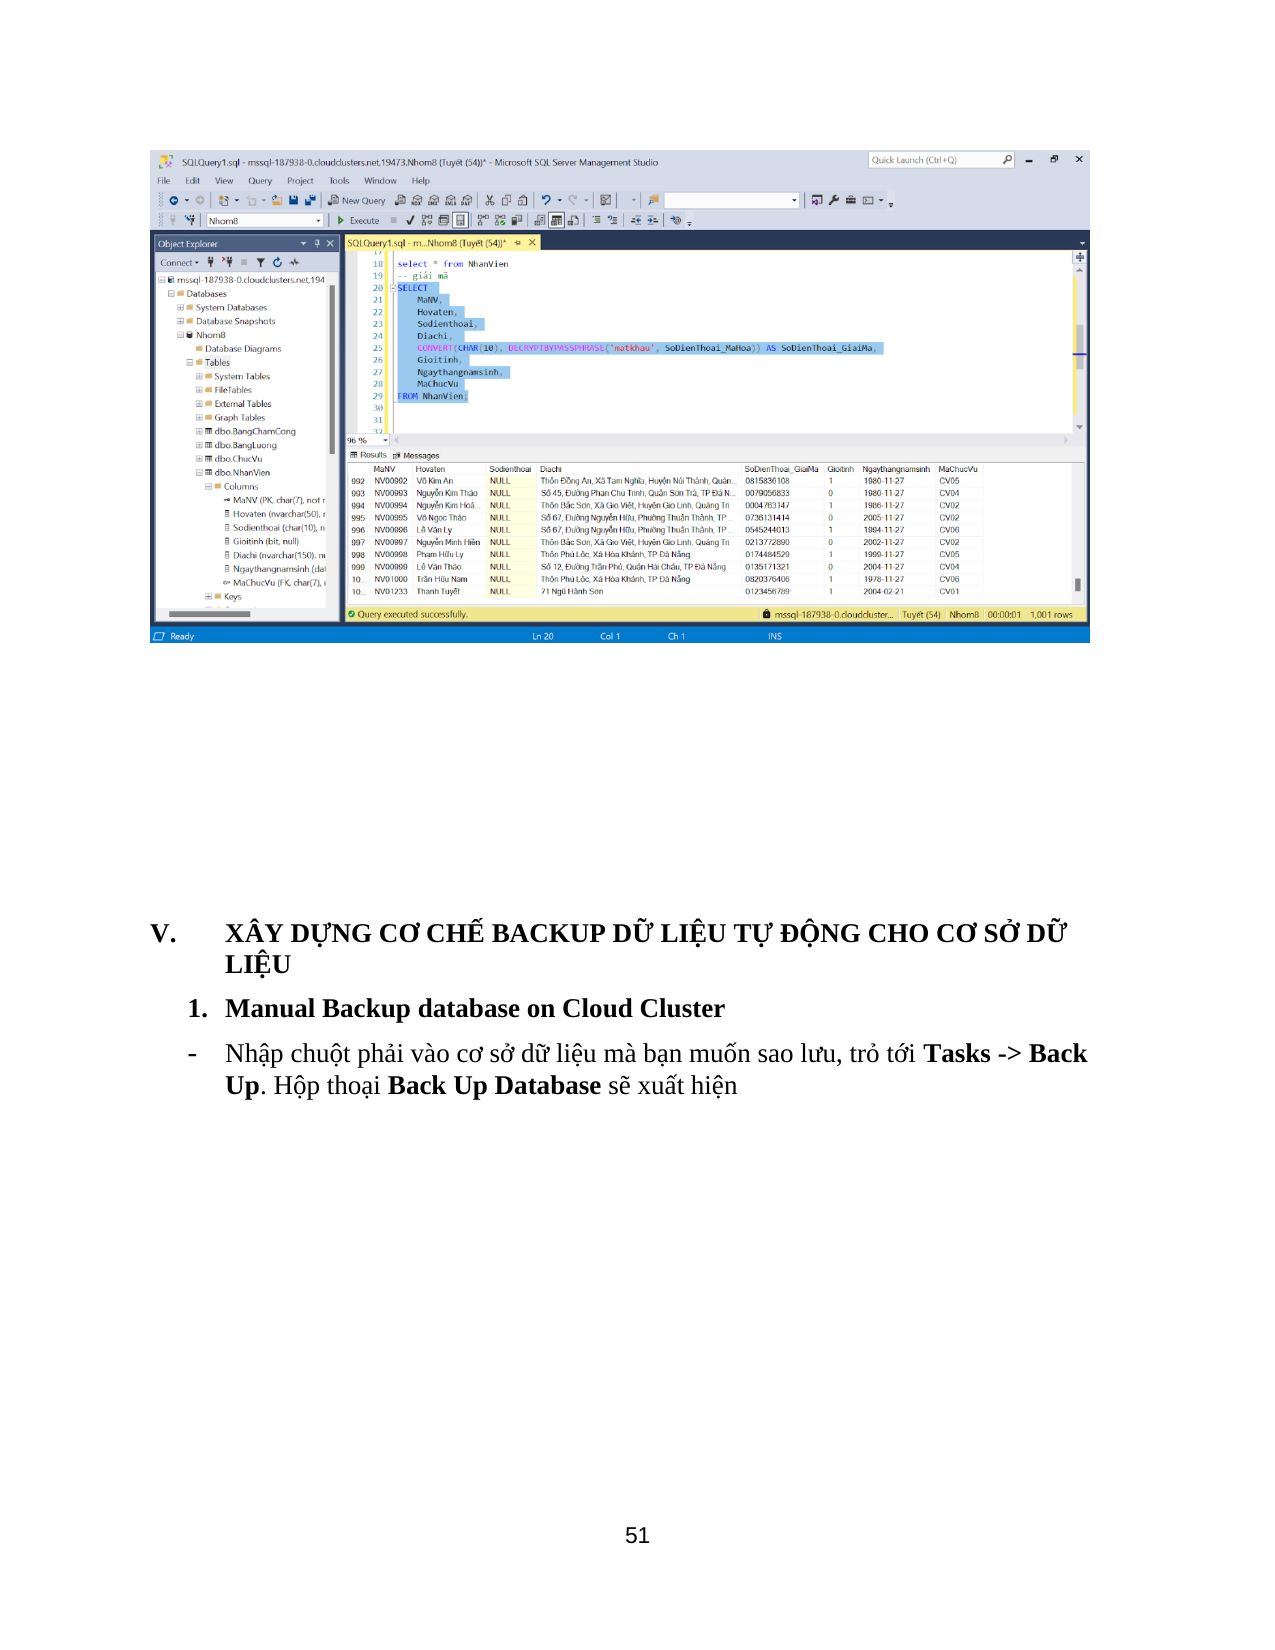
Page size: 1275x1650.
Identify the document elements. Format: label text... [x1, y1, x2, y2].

list Manual Backup database on Cloud Cluster [187, 992, 1125, 1023]
picture [150, 150, 1090, 643]
list Nhập chuột phải vào cơ sở dữ liệu mà bạn muốn sao lưu, trỏ tới Tasks -> Back Up. Hộp thoại Back Up Database sẽ xuất hiện [187, 1035, 1125, 1100]
list XÂY DỰNG CƠ CHẾ BACKUP DỮ LIỆU TỰ ĐỘNG CHO CƠ SỞ DỮ LIỆU [150, 917, 1125, 979]
